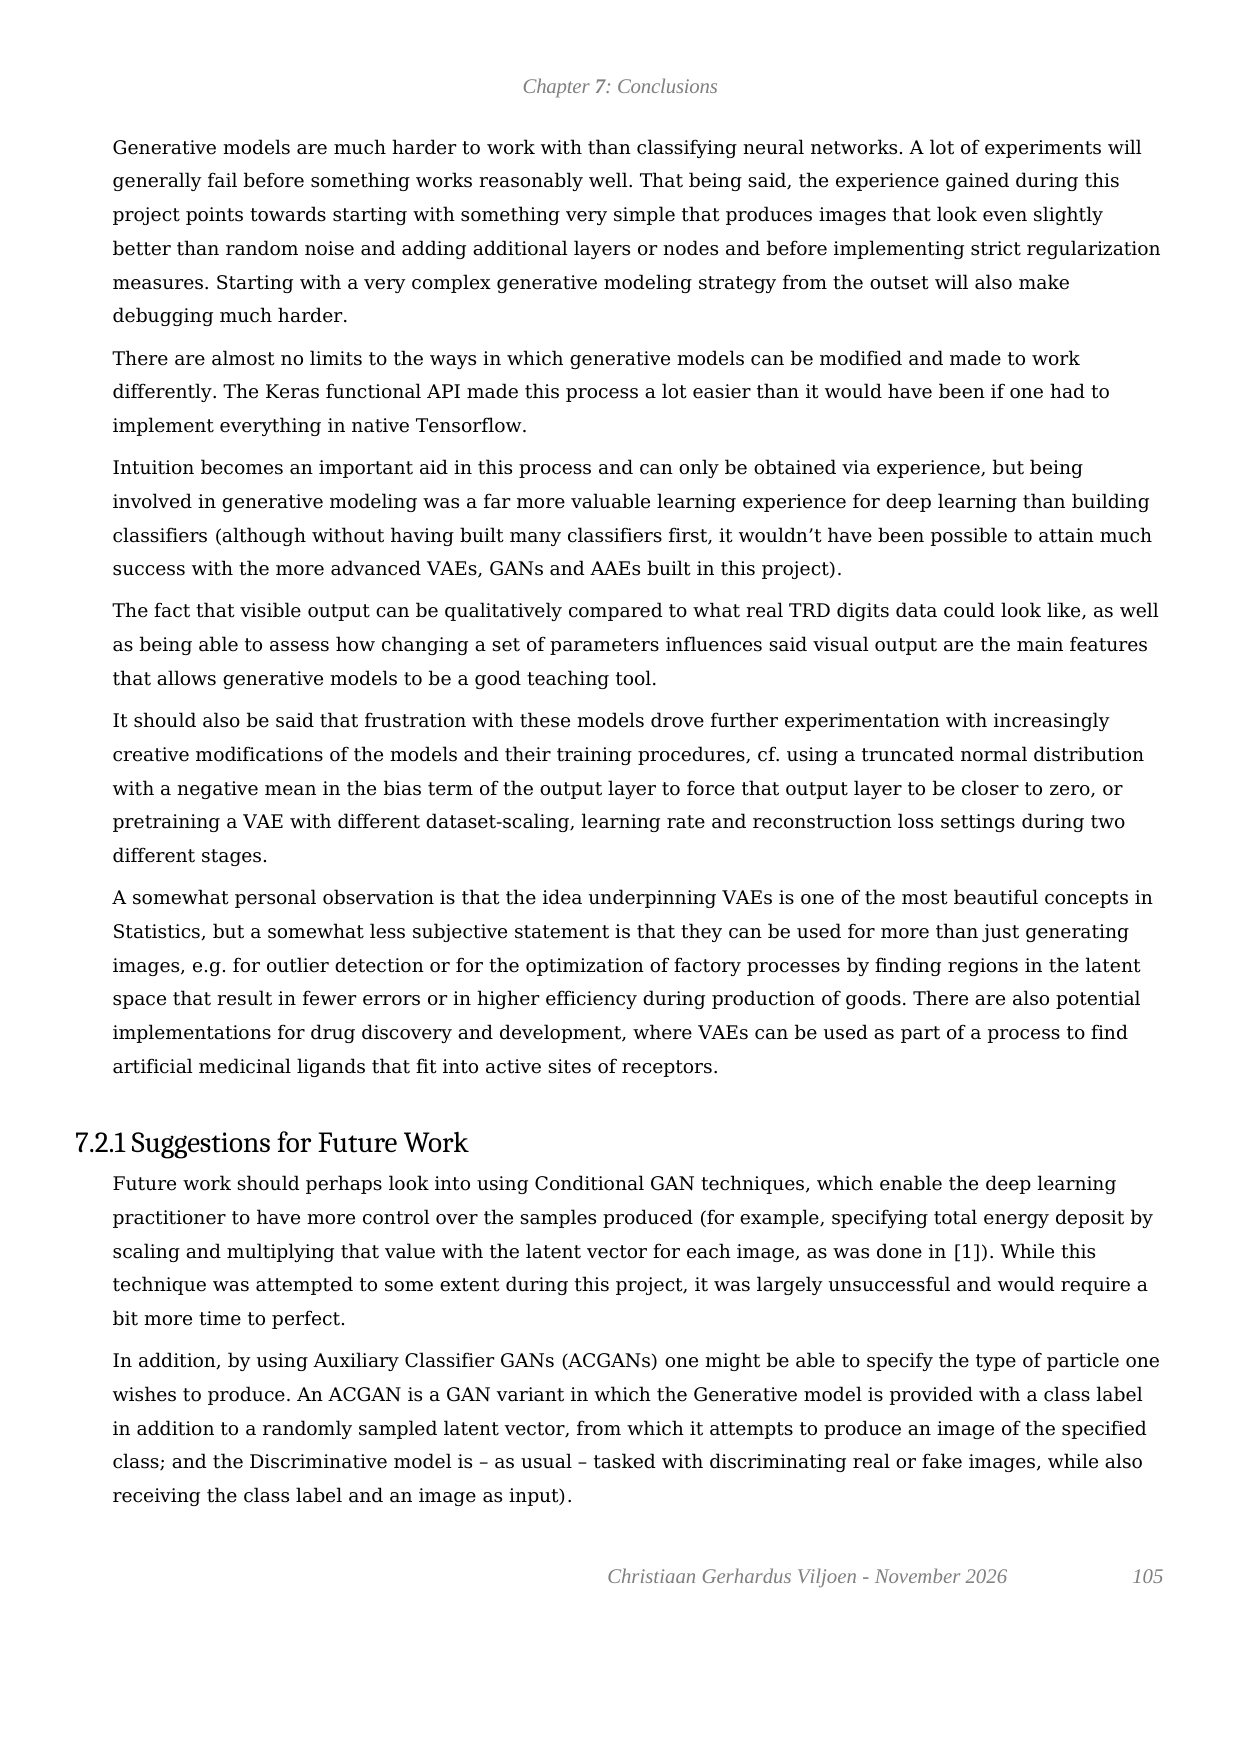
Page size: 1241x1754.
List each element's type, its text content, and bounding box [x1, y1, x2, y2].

text A somewhat personal observation is that the idea underpinning VAEs is one of the most beautiful concepts in Statistics, but a somewhat less subjective statement is that they can be used for more than just generating images, e.g. for outlier detection or for the optimization of factory processes by finding regions in the latent space that result in fewer errors or in higher efficiency during production of goods. There are also potential implementations for drug discovery and development, where VAEs can be used as part of a process to find artificial medicinal ligands that fit into active sites of receptors. [112, 886, 1165, 1077]
text Generative models are much harder to work with than classifying neural networks. A lot of experiments will generally fail before something works reasonably well. That being said, the experience gained during this project points towards starting with something very simple that produces images that look even slightly better than random noise and adding additional layers or nodes and before implementing strict regularization measures. Starting with a very complex generative modeling strategy from the outset will also make debugging much harder. [112, 135, 1165, 327]
text Future work should perhaps look into using Conditional GAN techniques, which enable the deep learning practitioner to have more control over the samples produced (for example, specifying total energy deposit by scaling and multiplying that value with the latent vector for each image, as was done in ). While this technique was attempted to some extent during this project, it was largely unsuccessful and would require a bit more time to perfect. [112, 1172, 1165, 1329]
text There are almost no limits to the ways in which generative models can be modified and made to work differently. The Keras functional API made this process a lot easier than it would have been if one had to implement everything in native Tensorflow. [112, 346, 1165, 436]
text In addition, by using Auxiliary Classifier GANs (ACGANs) one might be able to specify the type of particle one wishes to produce. An ACGAN is a GAN variant in which the Generative model is provided with a class label in addition to a randomly sampled latent vector, from which it attempts to produce an image of the specified class; and the Discriminative model is – as usual – tasked with discriminating real or fake images, while also receiving the class label and an image as input). [112, 1349, 1165, 1506]
text Intuition becomes an important aid in this process and can only be obtained via experience, but being involved in generative modeling was a far more valuable learning experience for deep learning than building classifiers (although without having built many classifiers first, it wouldn’t have been possible to attain much success with the more advanced VAEs, GANs and AAEs built in this project). [112, 456, 1165, 579]
text It should also be said that frustration with these models drove further experimentation with increasingly creative modifications of the models and their training procedures, cf. using a truncated normal distribution with a negative mean in the bias term of the output layer to force that output layer to be closer to zero, or pretraining a VAE with different dataset-scaling, learning rate and reconstruction loss settings during two different stages. [112, 709, 1165, 866]
text The fact that visible output can be qualitatively compared to what real TRD digits data could look like, as well as being able to assess how changing a set of parameters influences said visual output are the main features that allows generative models to be a good teaching tool. [112, 599, 1165, 689]
subtitle Suggestions for Future Work [75, 1126, 1165, 1159]
